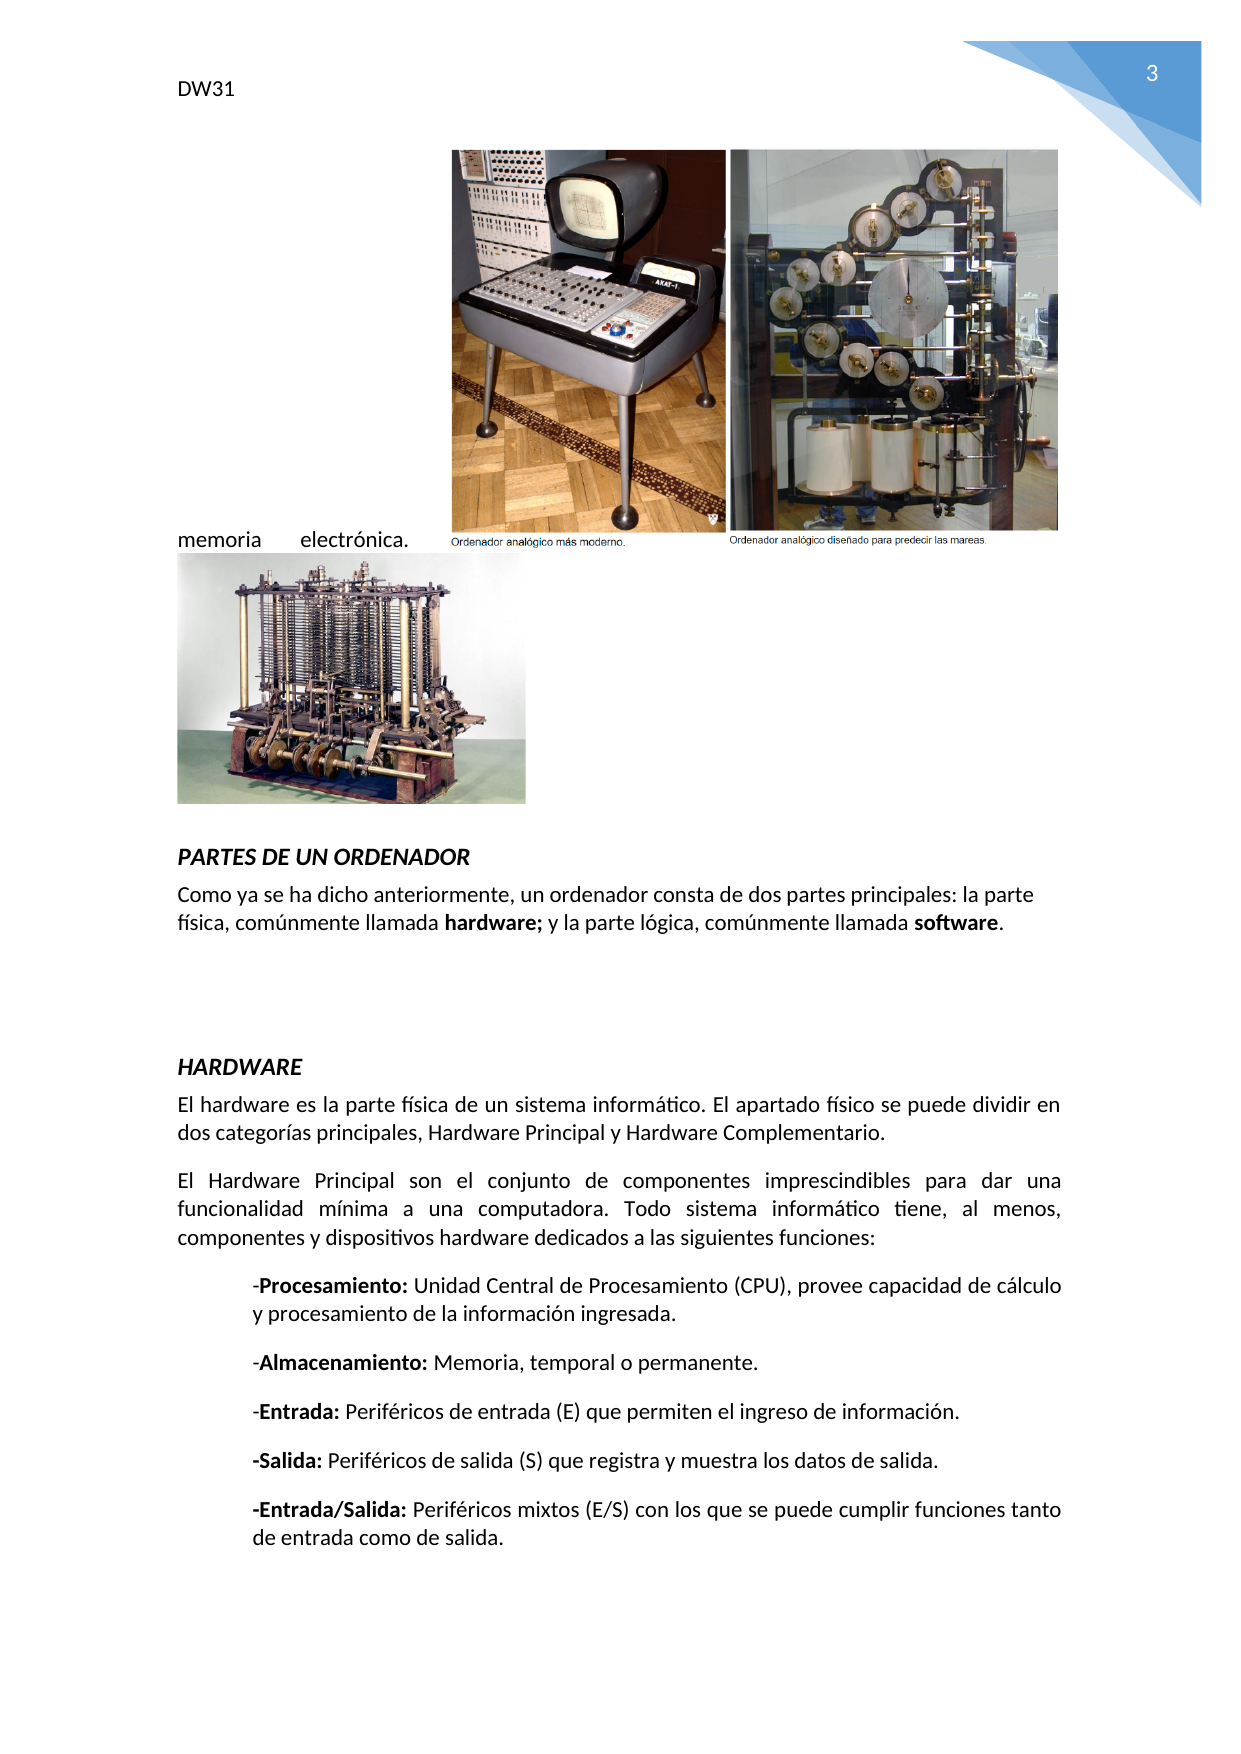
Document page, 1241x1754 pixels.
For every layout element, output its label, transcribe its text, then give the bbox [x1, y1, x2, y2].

text Como ya se ha dicho anteriormente, un ordenador consta de dos partes principales: la parte física, comúnmente llamada hardware; y la parte lógica, comúnmente llamada software. [177, 880, 1063, 936]
text HARDWARE [177, 1051, 1063, 1081]
text -Entrada/Salida: Periféricos mixtos (E/S) con los que se puede cumplir funciones tanto de entrada como de salida. [252, 1495, 1063, 1551]
text El hardware es la parte física de un sistema informático. El apartado físico se puede dividir en dos categorías principales, Hardware Principal y Hardware Complementario. [177, 1090, 1063, 1146]
text PARTES DE UN ORDENADOR [177, 841, 1063, 871]
picture [449, 41, 1202, 548]
text -Almacenamiento: Memoria, temporal o permanente. [177, 1348, 1063, 1376]
text -Salida: Periféricos de salida (S) que registra y muestra los datos de salida. [177, 1446, 1063, 1474]
text -Procesamiento: Unidad Central de Procesamiento (CPU), provee capacidad de cálculo y procesamiento de la información ingresada. [252, 1271, 1063, 1327]
text El Hardware Principal son el conjunto de componentes imprescindibles para dar una funcionalidad mínima a una computadora. Todo sistema informático tiene, al menos, componentes y dispositivos hardware dedicados a las siguientes funciones: [177, 1167, 1063, 1251]
text -Entrada: Periféricos de entrada (E) que permiten el ingreso de información. [177, 1397, 1063, 1425]
picture [177, 553, 526, 804]
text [177, 148, 1063, 803]
